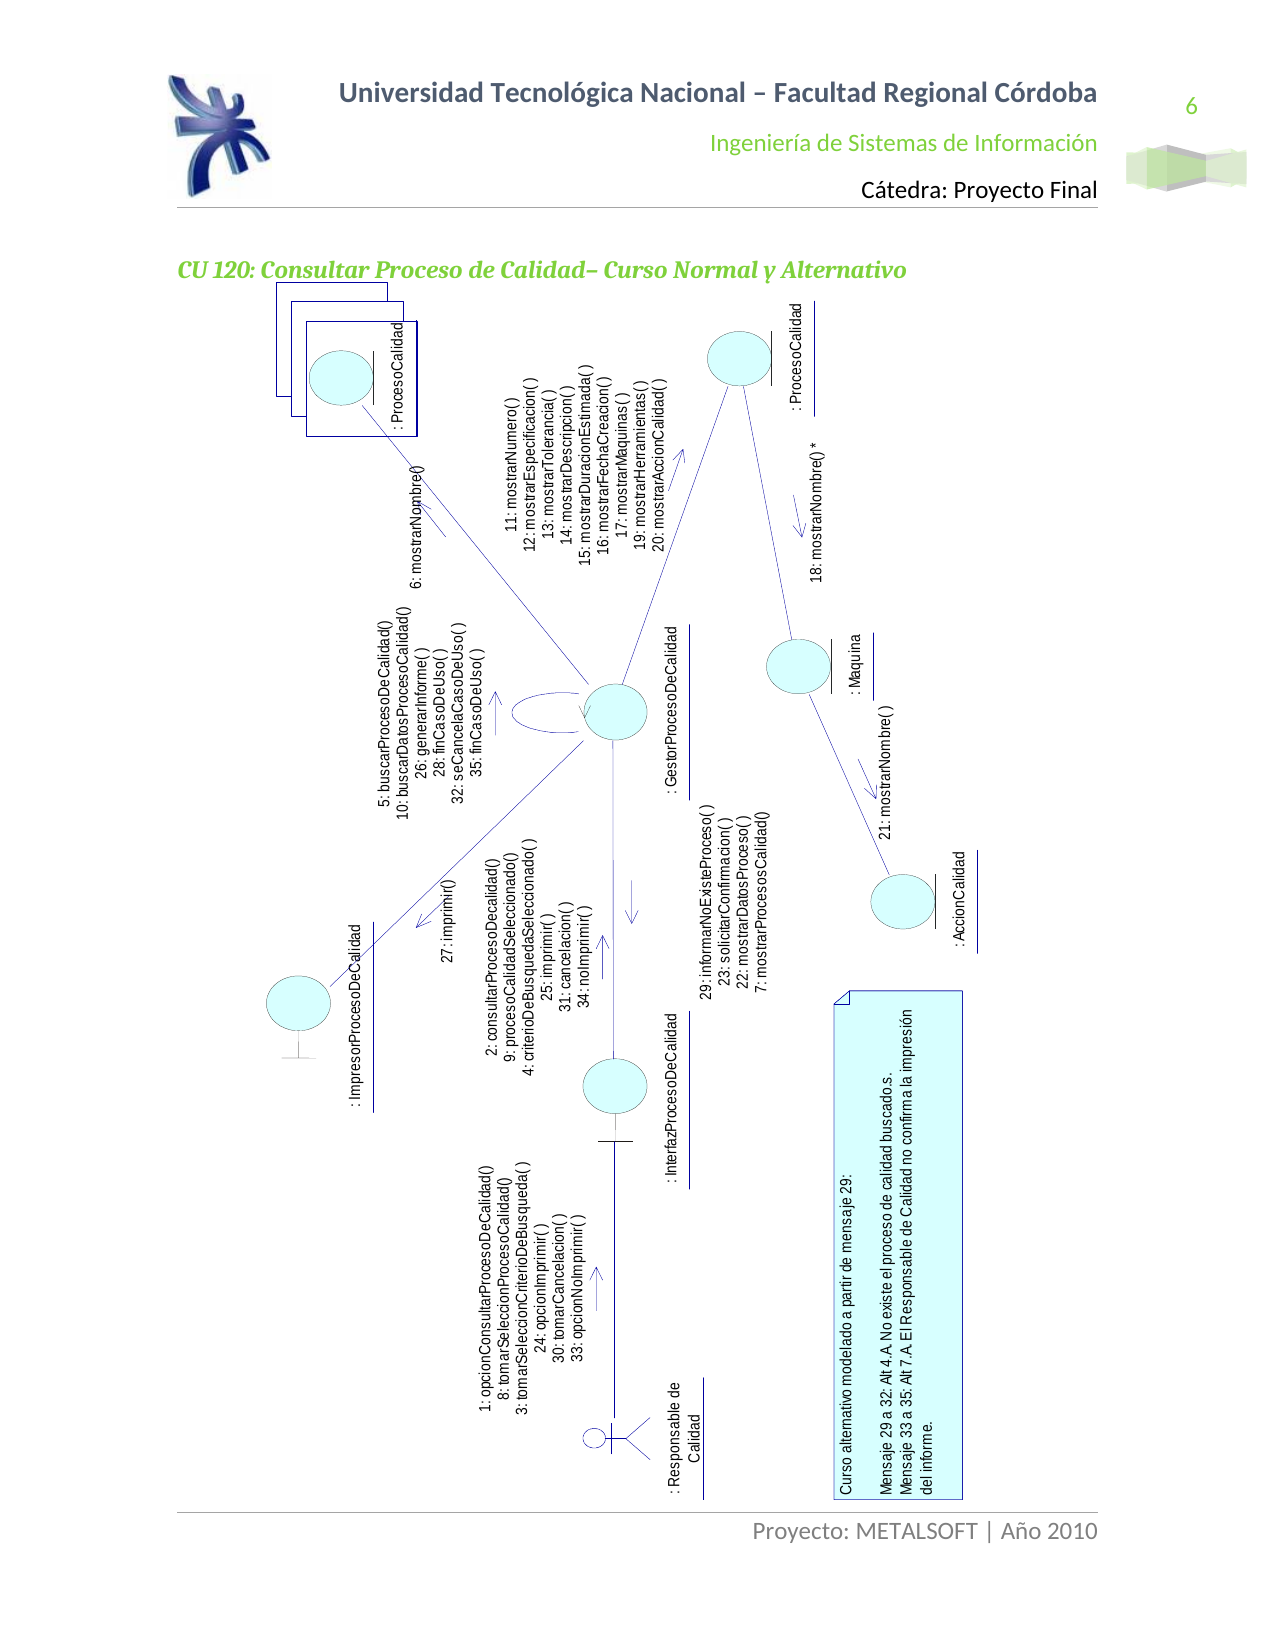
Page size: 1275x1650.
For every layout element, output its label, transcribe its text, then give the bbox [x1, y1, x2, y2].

picture [167, 74, 272, 199]
text CU 120: Consultar Proceso de Calidad– Curso Normal y Alternativo [177, 256, 1098, 284]
